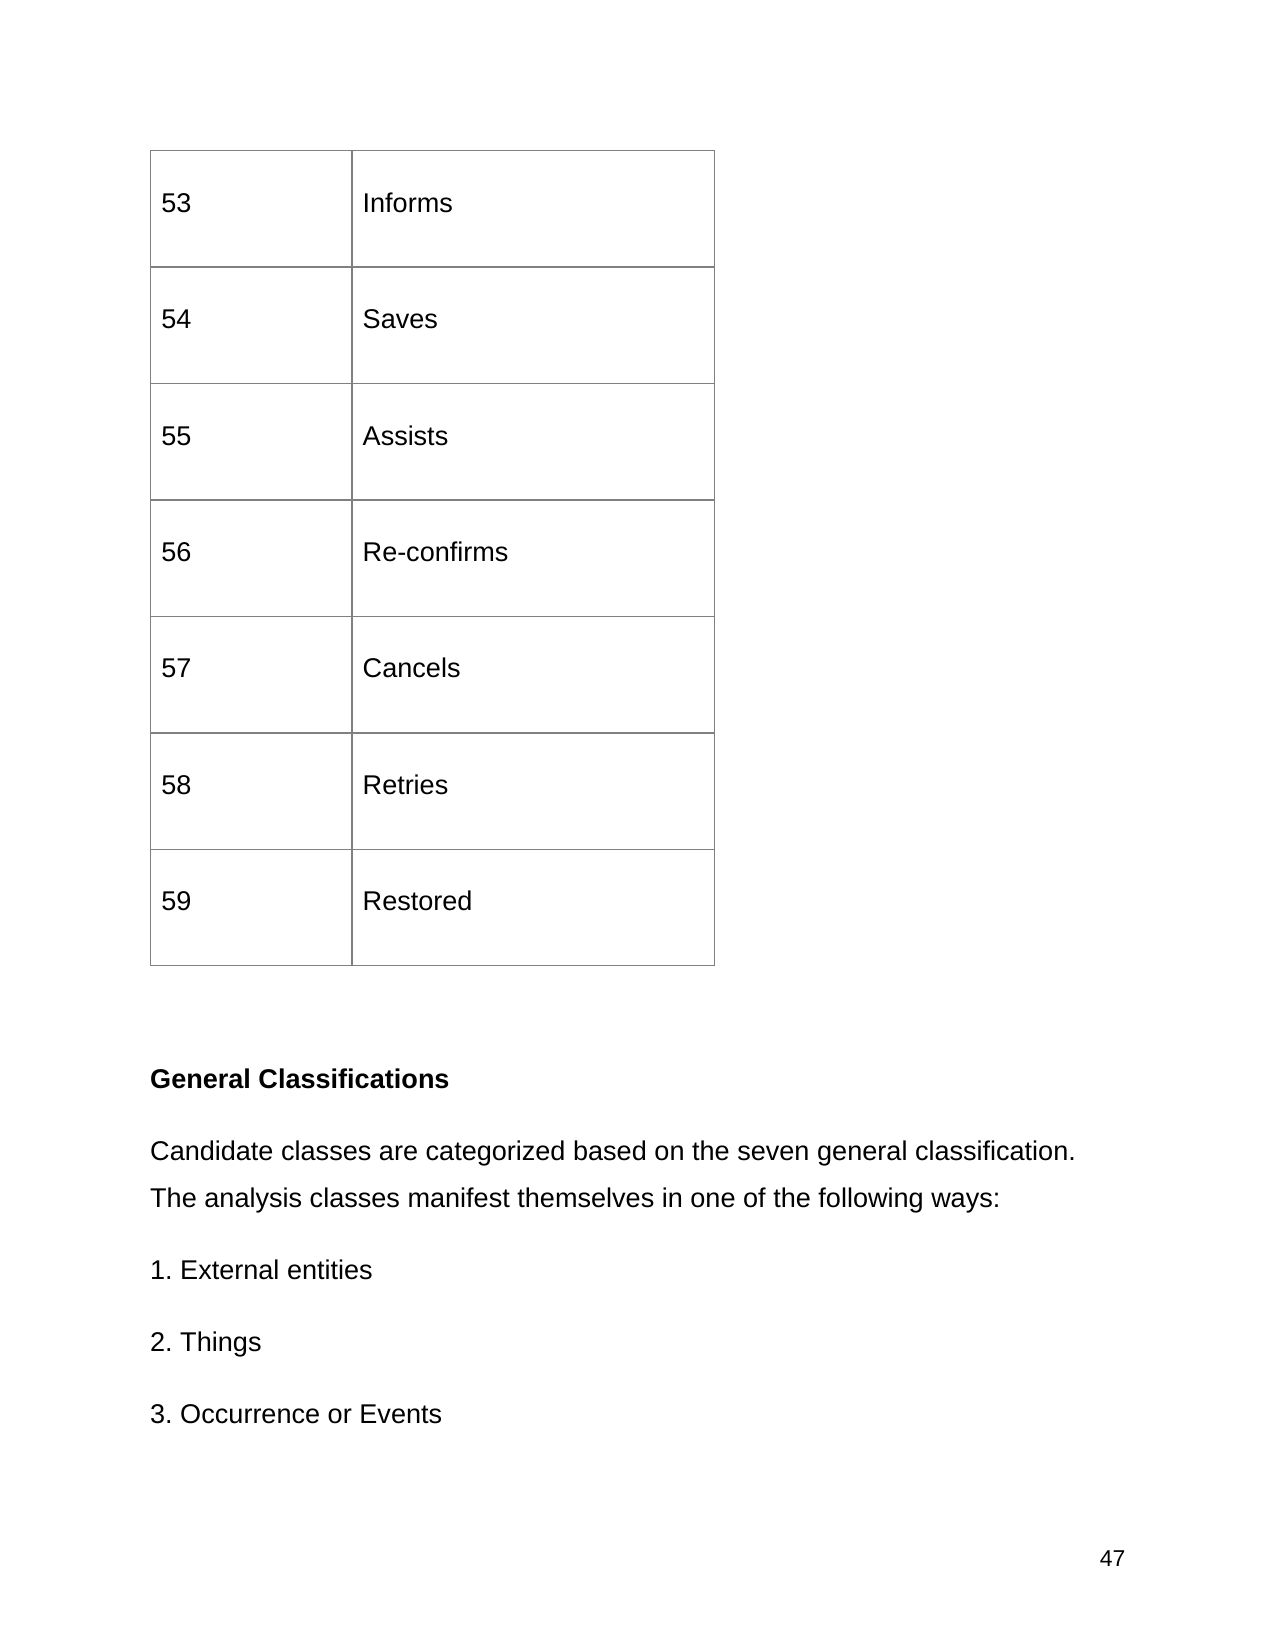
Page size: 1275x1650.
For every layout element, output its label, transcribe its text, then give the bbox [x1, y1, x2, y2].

table_cell 55 [151, 384, 351, 499]
table_cell Restored [353, 850, 714, 965]
text 3. Occurrence or Events [150, 1398, 1125, 1429]
table_cell 57 [151, 617, 351, 732]
table_cell Assists [353, 384, 714, 499]
table_cell 53 [151, 151, 351, 266]
table_cell Cancels [353, 617, 714, 732]
text General Classifications [150, 1063, 1125, 1094]
table_cell 54 [151, 268, 351, 383]
table_cell Saves [353, 268, 714, 383]
table_cell Informs [353, 151, 714, 266]
table_cell 59 [151, 850, 351, 965]
text 2. Things [150, 1326, 1125, 1357]
text 1. External entities [150, 1254, 1125, 1285]
table_cell 58 [151, 734, 351, 849]
table_cell Retries [353, 734, 714, 849]
text Candidate classes are categorized based on the seven general classification. The analysis classes manifest themselves in one of the following ways: [150, 1135, 1125, 1213]
table_cell Re-confirms [353, 501, 714, 616]
table_cell 56 [151, 501, 351, 616]
